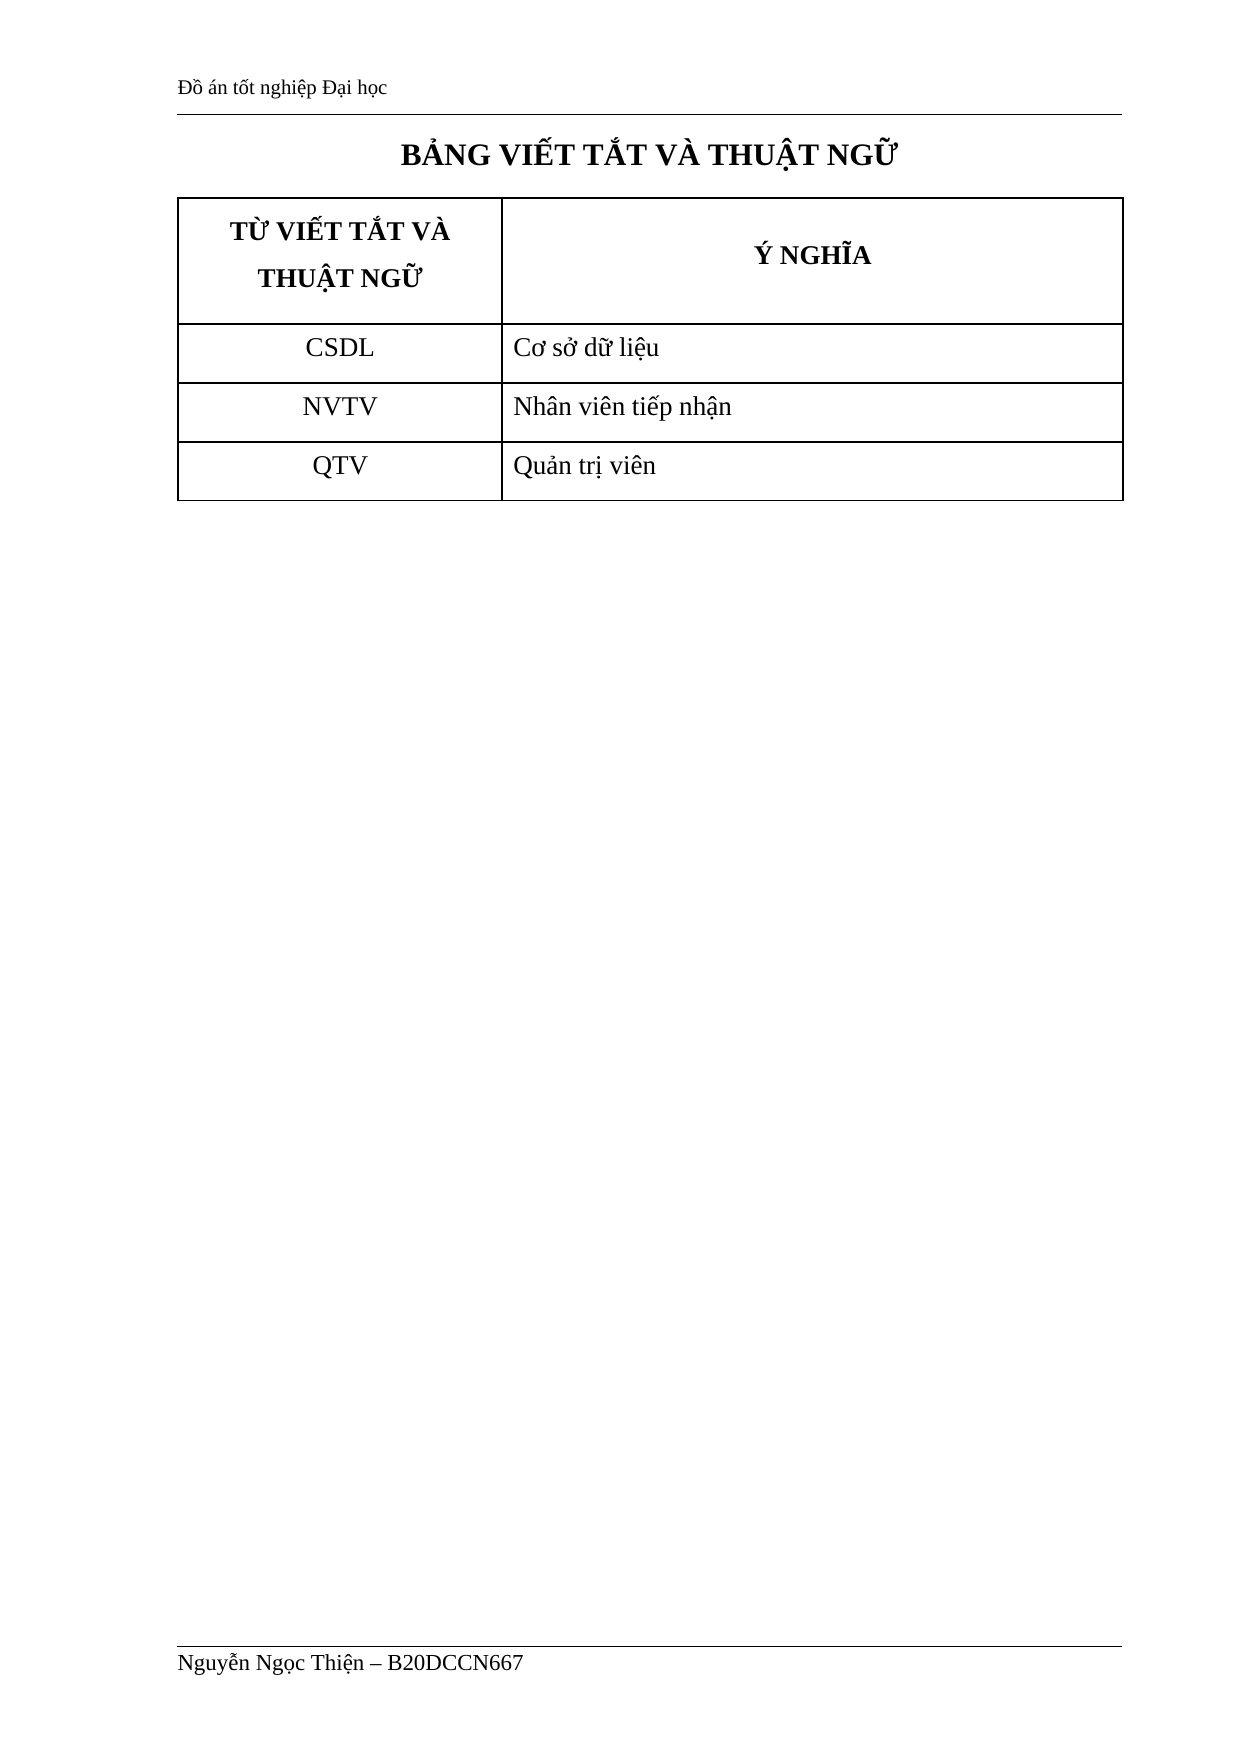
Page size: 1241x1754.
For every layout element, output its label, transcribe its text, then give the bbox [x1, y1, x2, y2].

subtitle BẢNG VIẾT TẮT VÀ THUẬT NGỮ [177, 137, 1122, 173]
table_cell QTV [179, 443, 501, 500]
table_cell Nhân viên tiếp nhận [503, 384, 1122, 441]
table_header Ý NGHĨA [503, 199, 1122, 323]
table_cell Quản trị viên [503, 443, 1122, 500]
table_header TỪ VIẾT TẮT VÀ THUẬT NGỮ [179, 199, 501, 323]
table_cell CSDL [179, 325, 501, 382]
table_cell NVTV [179, 384, 501, 441]
table_cell Cơ sở dữ liệu [503, 325, 1122, 382]
